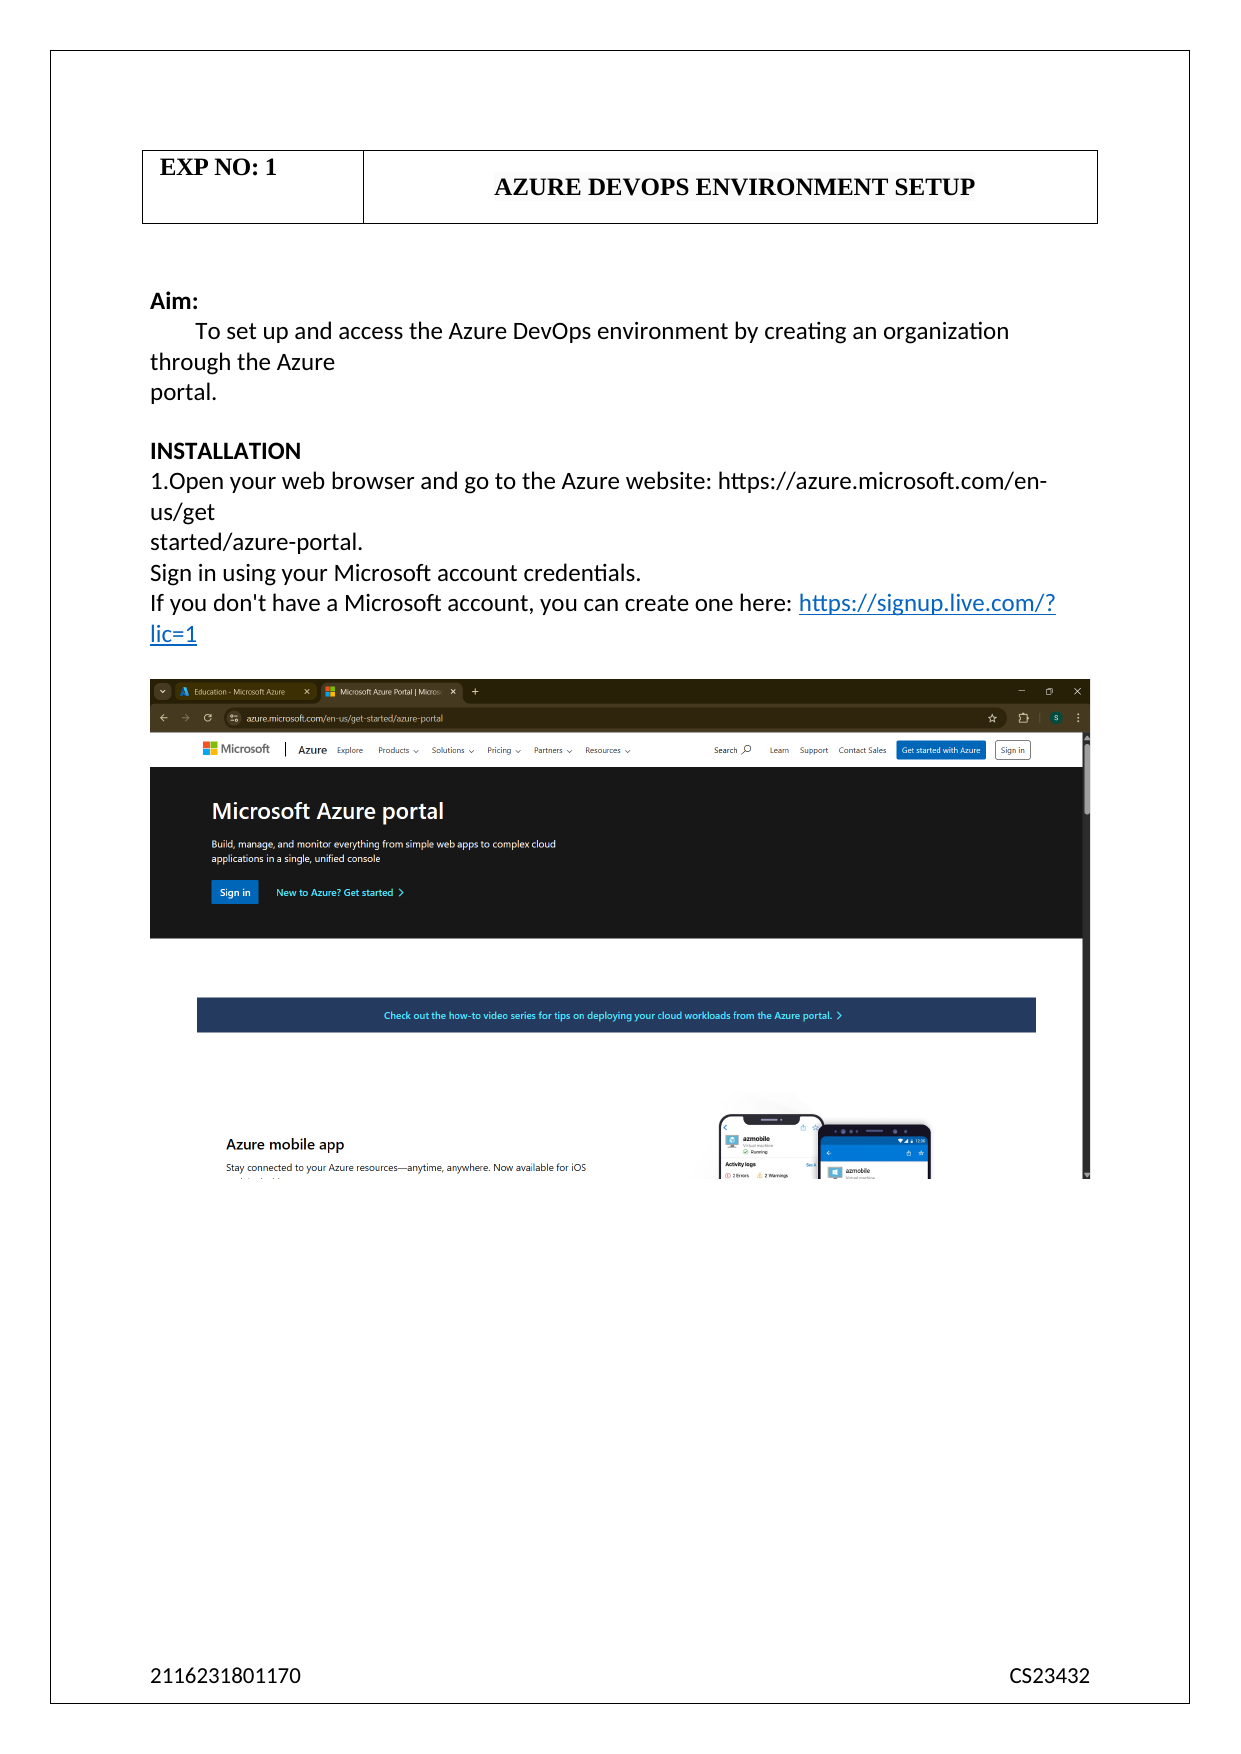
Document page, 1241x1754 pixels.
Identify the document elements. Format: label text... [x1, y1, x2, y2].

text started/azure-portal. [150, 527, 1090, 557]
text INSTALLATION [150, 435, 1090, 466]
text 1.Open your web browser and go to the Azure website: https://azure.microsoft.com/en-us/get [150, 466, 1090, 527]
table_header EXP NO: 1 [143, 151, 363, 223]
text Aim: [150, 285, 1090, 315]
text Sign in using your Microsoft account credentials. [150, 557, 1090, 588]
picture [150, 679, 1091, 1179]
text If you don't have a Microsoft account, you can create one here: https://signup.live.com/?lic=1 [150, 588, 1090, 649]
text To set up and access the Azure DevOps environment by creating an organization through the Azure [150, 315, 1090, 376]
text portal. [150, 376, 1090, 407]
table_header AZURE DEVOPS ENVIRONMENT SETUP [364, 151, 1097, 223]
